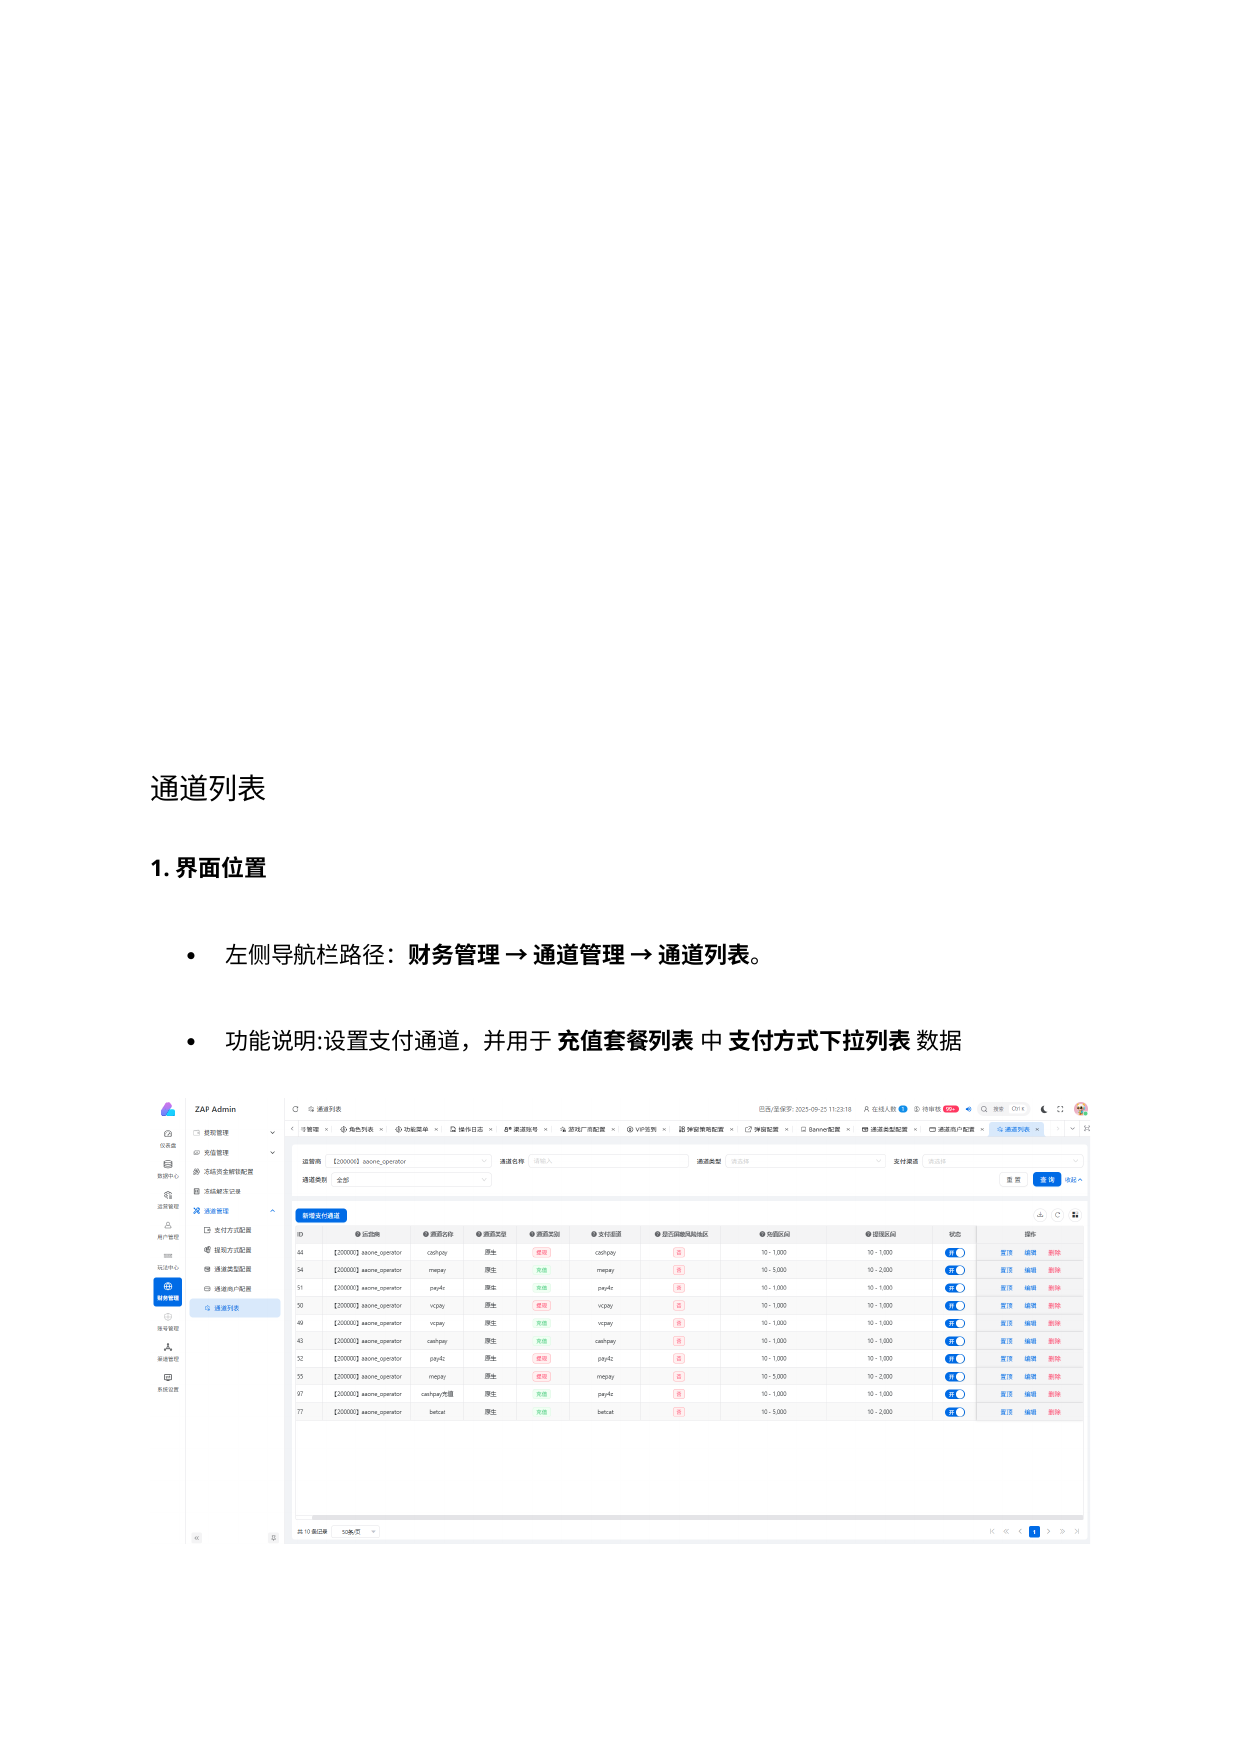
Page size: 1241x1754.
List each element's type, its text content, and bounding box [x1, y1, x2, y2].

subtitle 通道列表 [150, 754, 1090, 819]
text 1. 界面位置 [150, 834, 1090, 899]
picture [150, 1098, 1091, 1544]
list 功能说明:设置支付通道，并用于 充值套餐列表 中 支付方式下拉列表 数据 [187, 1007, 1090, 1072]
list 左侧导航栏路径：财务管理 → 通道管理 → 通道列表。 [187, 921, 1090, 986]
